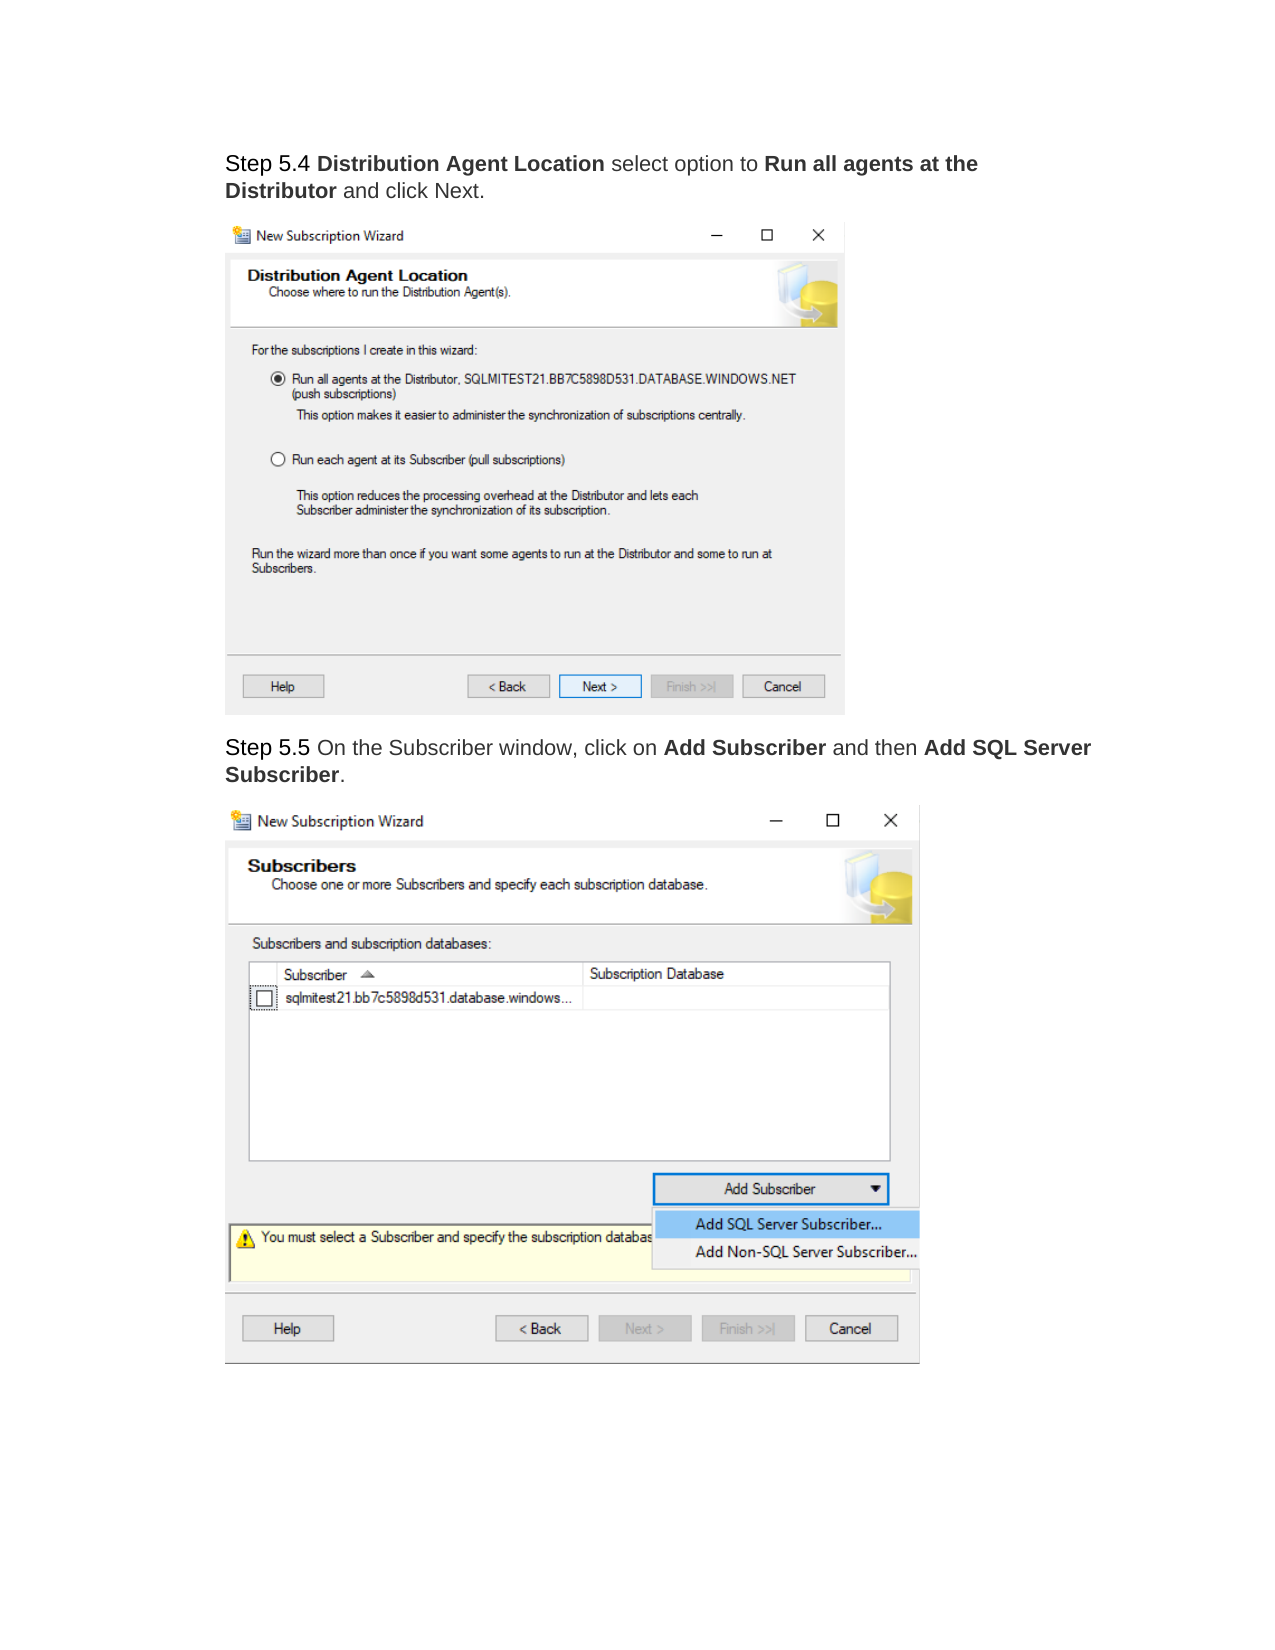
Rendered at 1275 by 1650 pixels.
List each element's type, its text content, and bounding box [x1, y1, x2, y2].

picture [225, 222, 845, 715]
text Step 5.5 On the Subscriber window, click on Add Subscriber and then Add SQL Server Subscriber. [225, 734, 1125, 787]
text Step 5.4 Distribution Agent Location select option to Run all agents at the Distributor and click Next. [225, 150, 1125, 203]
picture [225, 805, 920, 1364]
